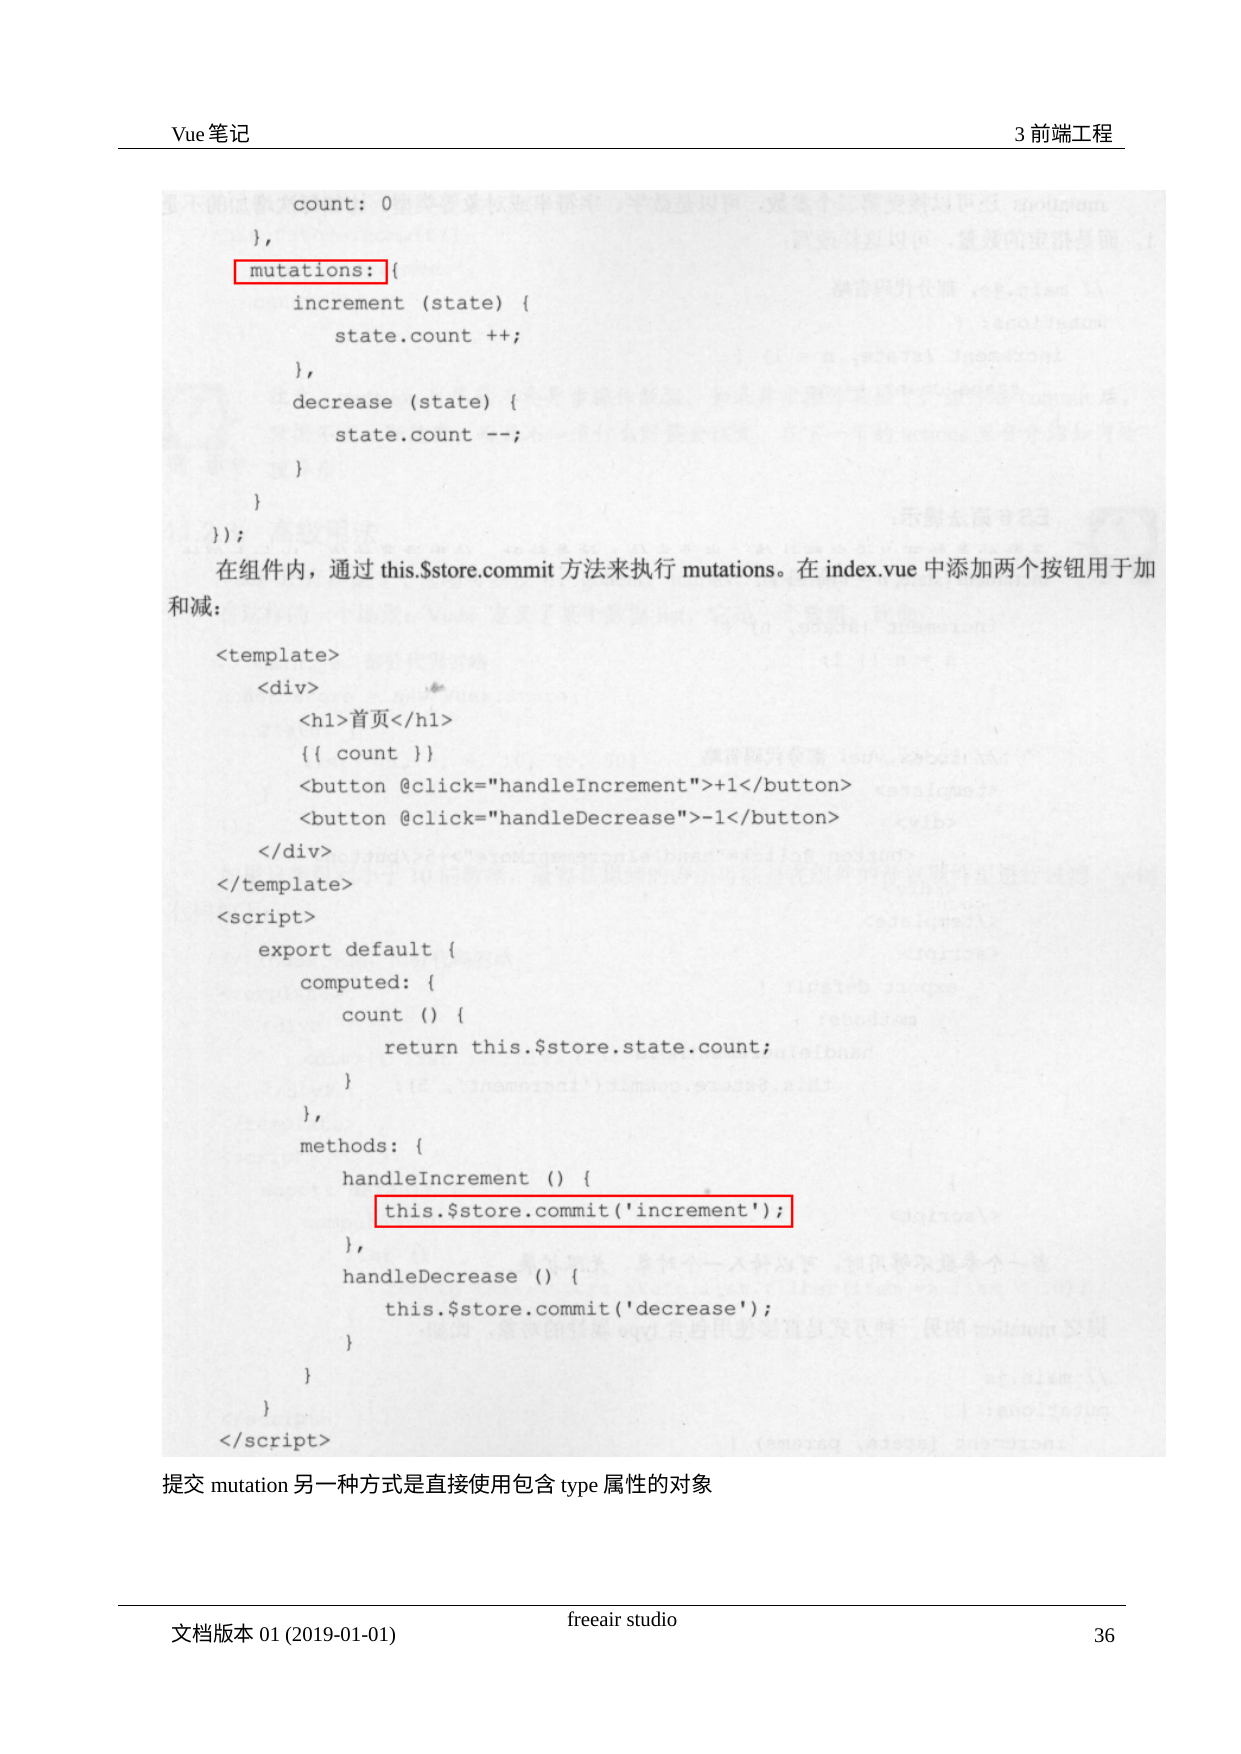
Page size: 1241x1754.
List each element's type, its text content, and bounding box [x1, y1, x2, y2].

picture [161, 190, 1166, 1457]
list 提交 mutation 另一种方式是直接使用包含type 属性的对象 [162, 1457, 1122, 1498]
